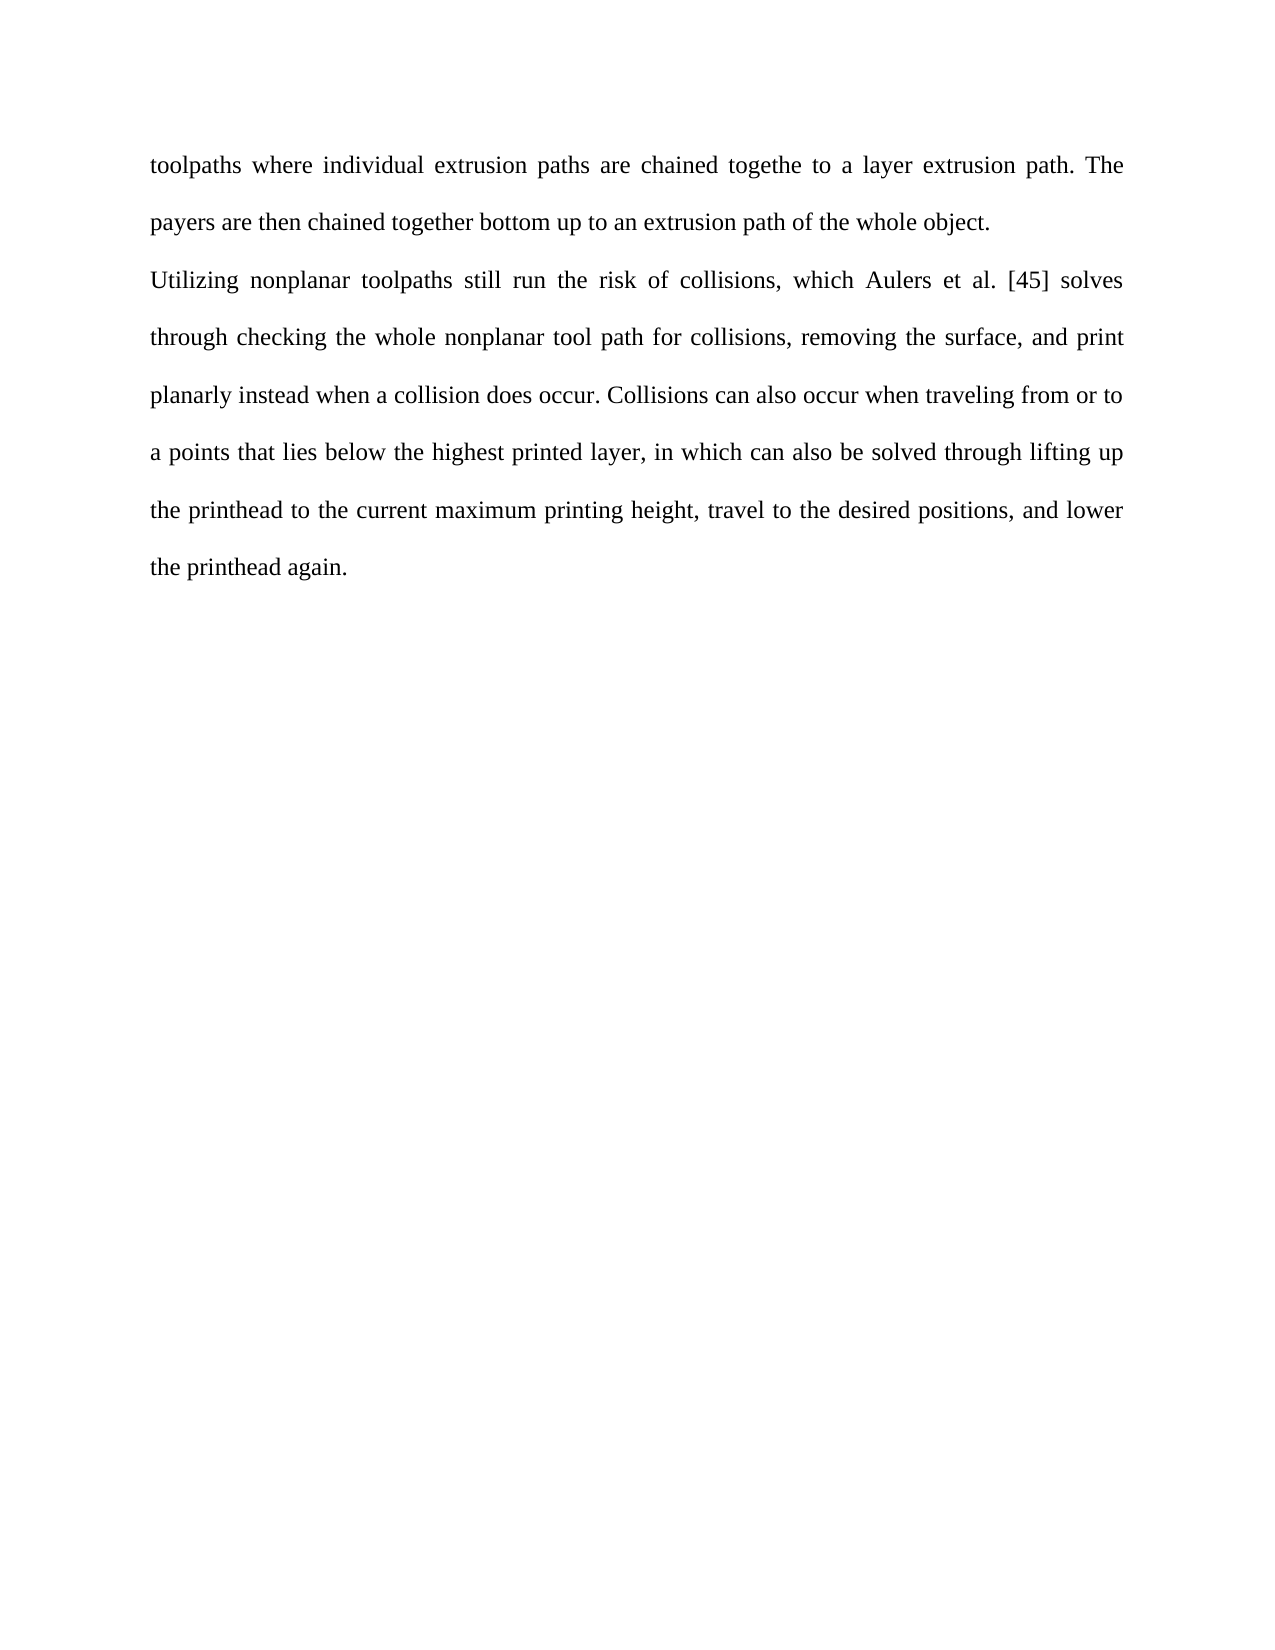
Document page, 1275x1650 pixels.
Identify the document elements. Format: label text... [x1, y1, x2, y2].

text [150, 150, 1125, 236]
text Utilizing nonplanar toolpaths still run the risk of collisions, which Aulers et al. [45] solves through checking the whole nonplanar tool path for collisions, removing the surface, and print planarly instead when a collision does occur. Collisions can also occur when traveling from or to a points that lies below the highest printed layer, in which can also be solved through lifting up the printhead to the current maximum printing height, travel to the desired positions, and lower the printhead again. [150, 265, 1125, 581]
